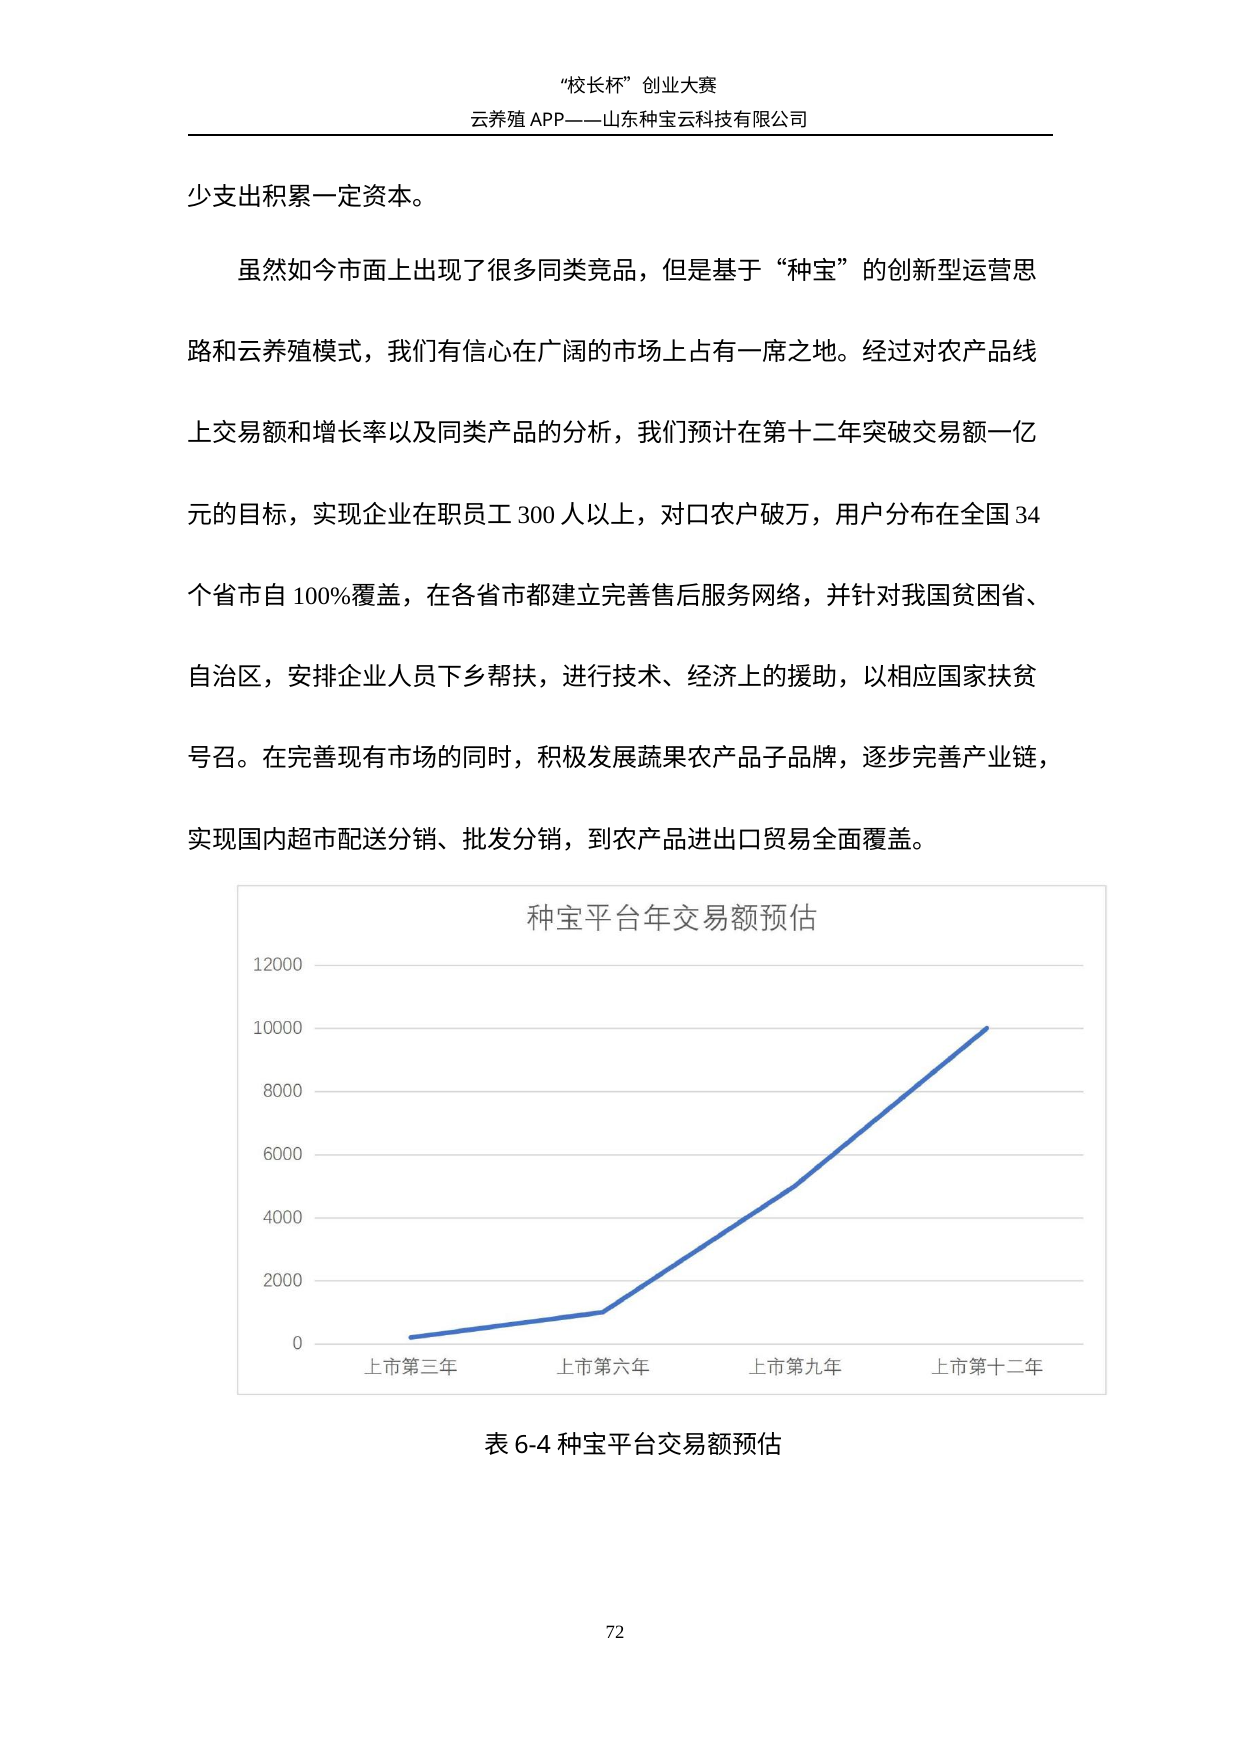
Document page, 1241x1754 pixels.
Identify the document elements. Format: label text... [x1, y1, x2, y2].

picture [233, 881, 1109, 1397]
text 虽然如今市面上出现了很多同类竞品，但是基于“种宝”的创新型运营思路和云养殖模式，我们有信心在广阔的市场上占有一席之地。经过对农产品线上交易额和增长率以及同类产品的分析，我们预计在第十二年突破交易额一亿元的目标，实现企业在职员工300人以上，对口农户破万，用户分布在全国34个省市自100%覆盖，在各省市都建立完善售后服务网络，并针对我国贫困省、自治区，安排企业人员下乡帮扶，进行技术、经济上的援助，以相应国家扶贫号召。在完善现有市场的同时，积极发展蔬果农产品子品牌，逐步完善产业链，实现国内超市配送分销、批发分销，到农产品进出口贸易全面覆盖。 [187, 236, 1053, 870]
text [187, 162, 1053, 227]
text 表6-4 种宝平台交易额预估 [240, 1410, 976, 1475]
